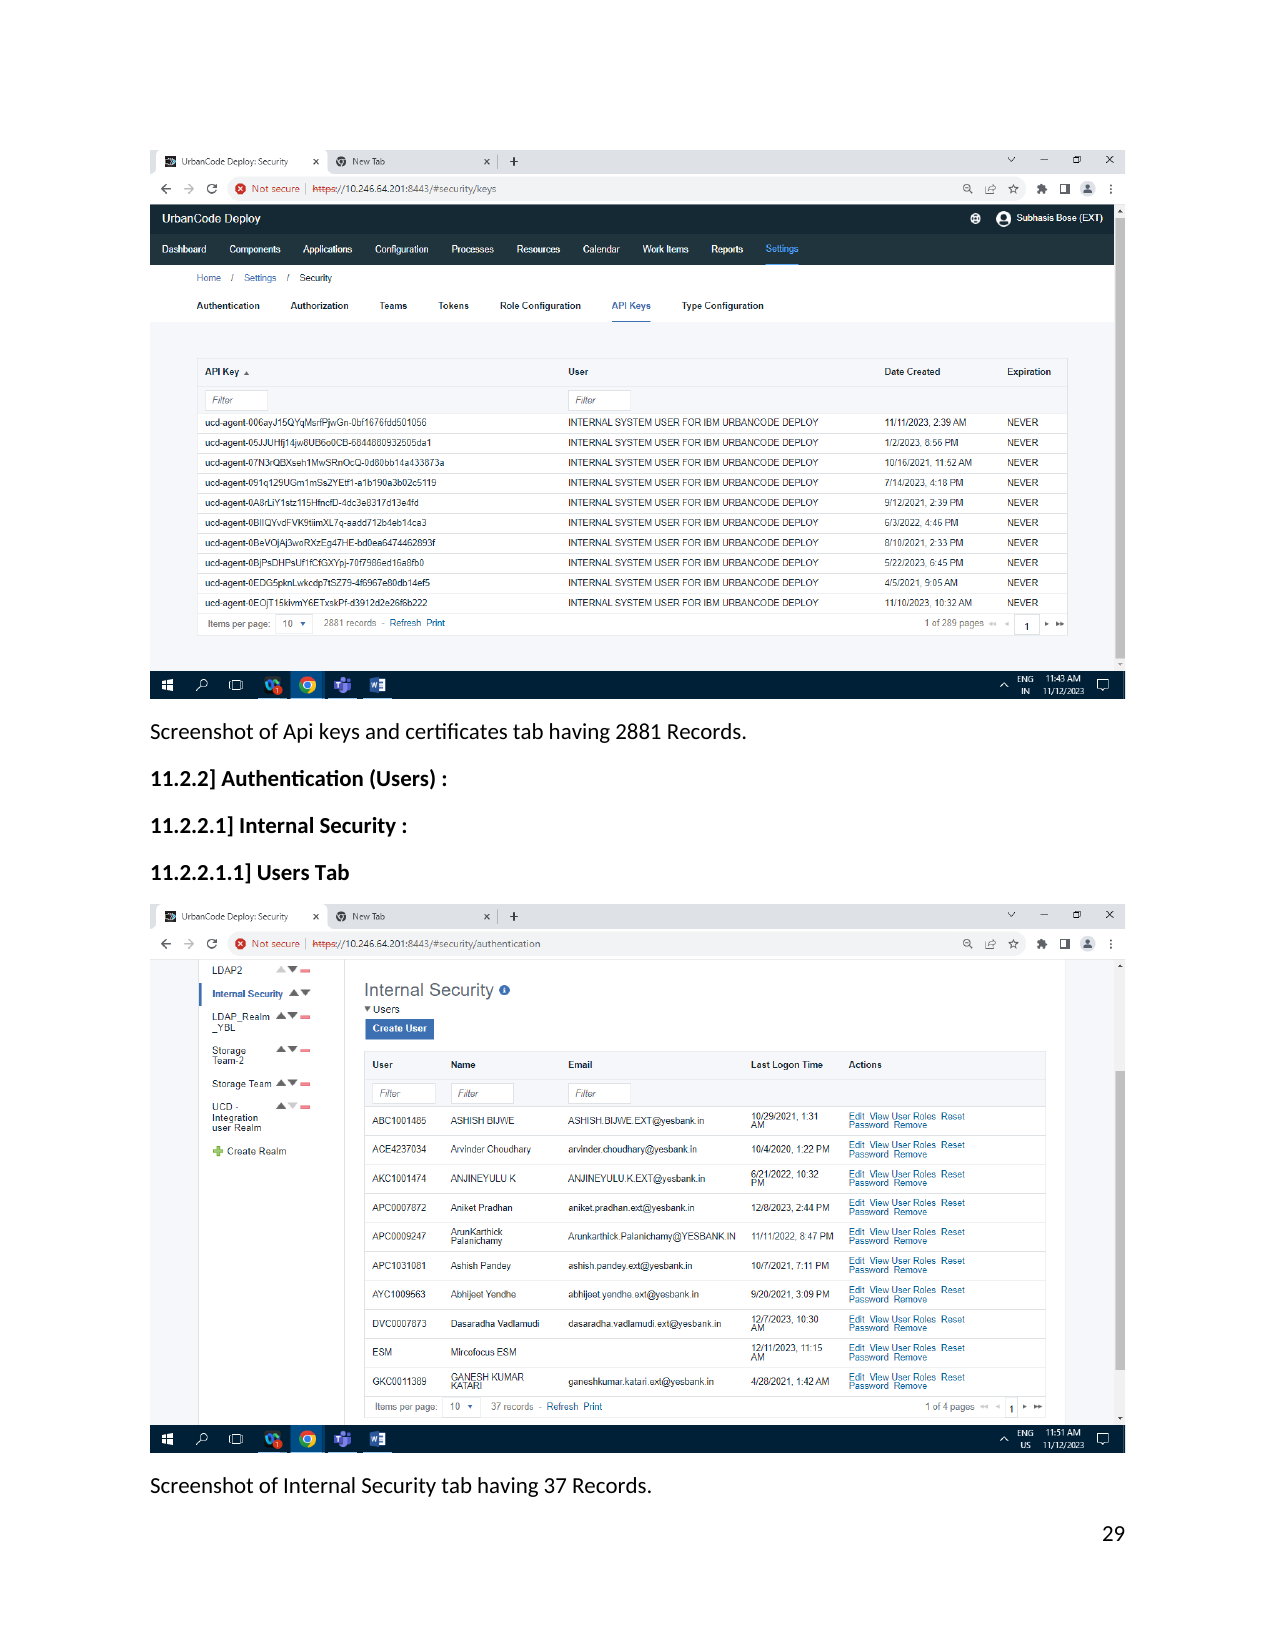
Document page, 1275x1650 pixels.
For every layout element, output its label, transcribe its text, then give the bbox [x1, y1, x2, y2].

picture [150, 150, 1125, 699]
text Screenshot of Api keys and certificates tab having 2881 Records. [150, 717, 1125, 745]
text 11.2.2] Authentication (Users) : [150, 764, 1125, 792]
text 11.2.2.1] Internal Security : [150, 811, 1125, 839]
text 11.2.2.1.1] Users Tab [150, 858, 1125, 886]
text Screenshot of Internal Security tab having 37 Records. [150, 1471, 1125, 1499]
picture [150, 904, 1125, 1453]
